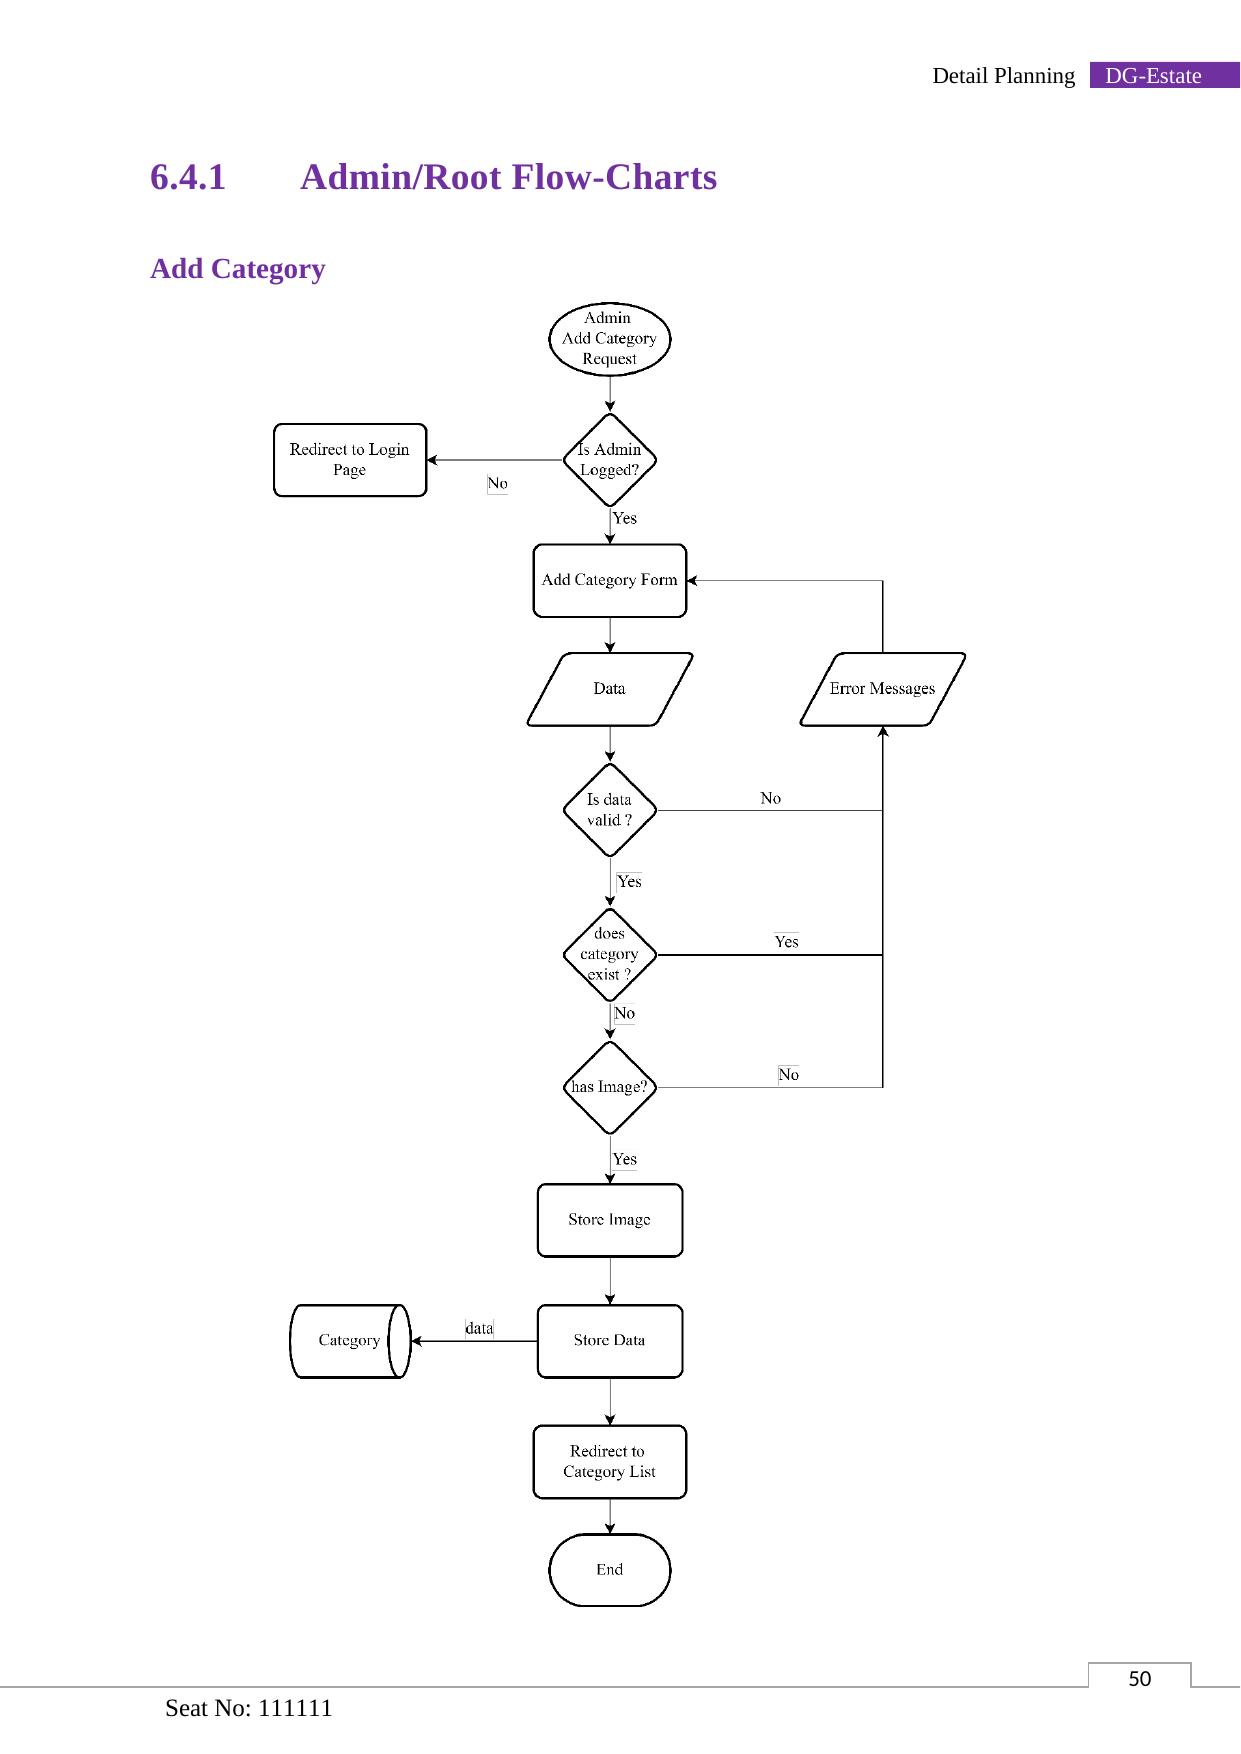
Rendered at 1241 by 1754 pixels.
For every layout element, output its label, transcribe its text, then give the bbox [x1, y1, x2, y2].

title Add Category [150, 251, 1090, 284]
subtitle Admin/Root Flow-Charts [150, 154, 1090, 197]
picture [272, 301, 968, 1607]
